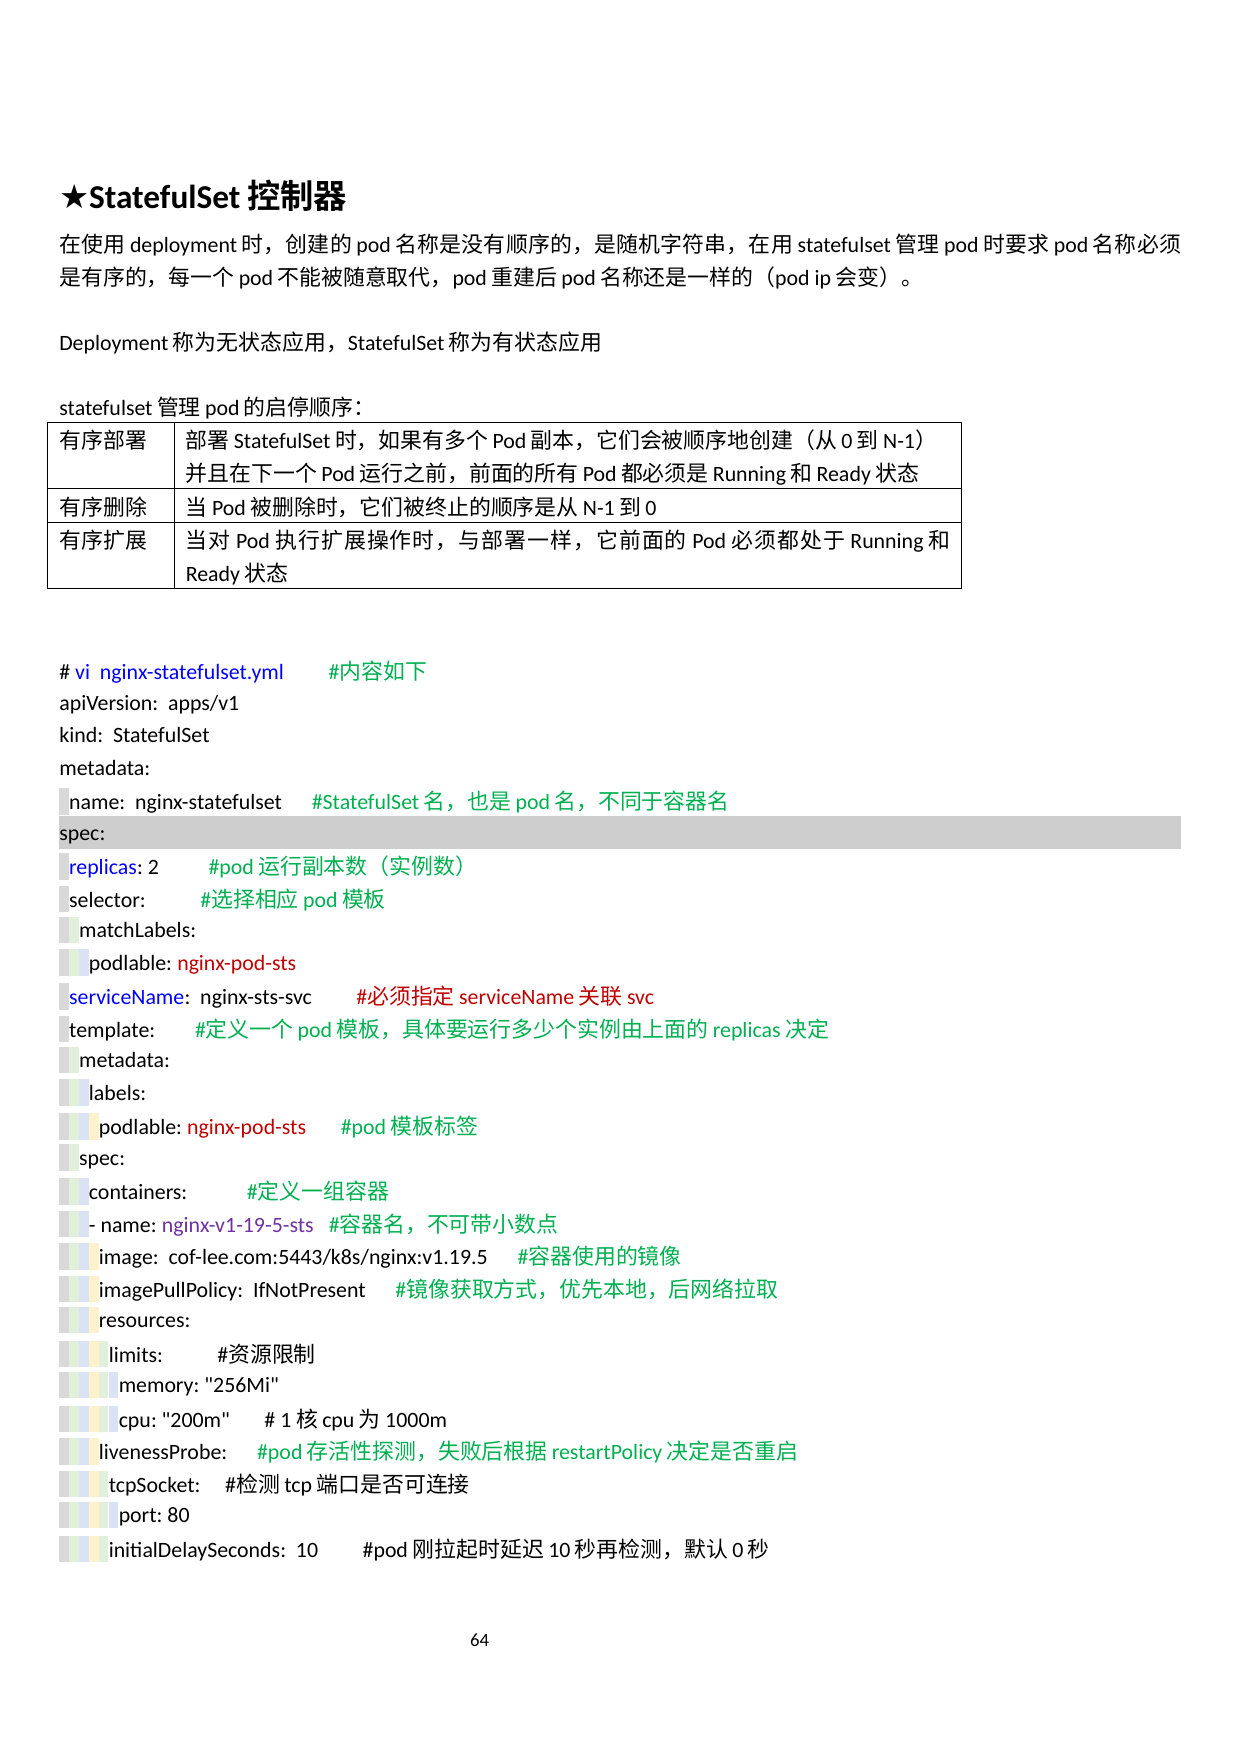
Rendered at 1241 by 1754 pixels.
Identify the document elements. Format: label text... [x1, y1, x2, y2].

text 在使用deployment时，创建的pod名称是没有顺序的，是随机字符串，在用statefulset管理pod时要求pod名称必须是有序的，每一个pod不能被随意取代，pod重建后pod名称还是一样的（pod ip会变）。 [59, 227, 1181, 292]
text metadata: [59, 751, 1181, 784]
text imagePullPolicy: IfNotPresent #镜像获取方式，优先本地，后网络拉取 [59, 1271, 1181, 1304]
text apiVersion: apps/v1 [59, 686, 1181, 719]
text name: nginx-statefulset #StatefulSet名，也是pod名，不同于容器名 [59, 784, 1181, 816]
text labels: [59, 1076, 1181, 1109]
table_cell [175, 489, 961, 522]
text livenessProbe: #pod存活性探测，失败后根据restartPolicy决定是否重启 [59, 1434, 1181, 1466]
text kind: StatefulSet [59, 719, 1181, 751]
text - name: nginx-v1-19-5-sts #容器名，不可带小数点 [59, 1206, 1181, 1239]
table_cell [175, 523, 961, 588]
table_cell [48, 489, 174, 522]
text cpu: "200m" # 1核cpu为1000m [59, 1401, 1181, 1434]
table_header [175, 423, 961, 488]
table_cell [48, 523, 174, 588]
text podlable: nginx-pod-sts #pod模板标签 [59, 1109, 1181, 1141]
text template: #定义一个pod模板，具体要运行多少个实例由上面的replicas决定 [59, 1011, 1181, 1044]
text memory: "256Mi" [59, 1369, 1181, 1401]
text matchLabels: [59, 914, 1181, 946]
text statefulset管理pod的启停顺序： [59, 389, 1181, 422]
text replicas: 2 #pod运行副本数（实例数） [59, 849, 1181, 881]
text port: 80 [59, 1499, 1181, 1531]
text initialDelaySeconds: 10 #pod刚拉起时延迟10秒再检测，默认0秒 [59, 1531, 1181, 1564]
text ★StatefulSet控制器 [59, 162, 1181, 227]
text containers: #定义一组容器 [59, 1174, 1181, 1206]
text image: cof-lee.com:5443/k8s/nginx:v1.19.5 #容器使用的镜像 [59, 1239, 1181, 1271]
text Deployment称为无状态应用，StatefulSet称为有状态应用 [59, 324, 1181, 357]
text selector: #选择相应pod模板 [59, 881, 1181, 914]
text spec: [59, 1141, 1181, 1174]
text serviceName: nginx-sts-svc #必须指定serviceName关联svc [59, 979, 1181, 1011]
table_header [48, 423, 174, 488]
text resources: [59, 1304, 1181, 1336]
text spec: [59, 816, 1181, 849]
text limits: #资源限制 [59, 1336, 1181, 1369]
text podlable: nginx-pod-sts [59, 946, 1181, 979]
text # vi nginx-statefulset.yml #内容如下 [59, 654, 1181, 686]
text metadata: [59, 1044, 1181, 1076]
text tcpSocket: #检测tcp端口是否可连接 [59, 1466, 1181, 1499]
